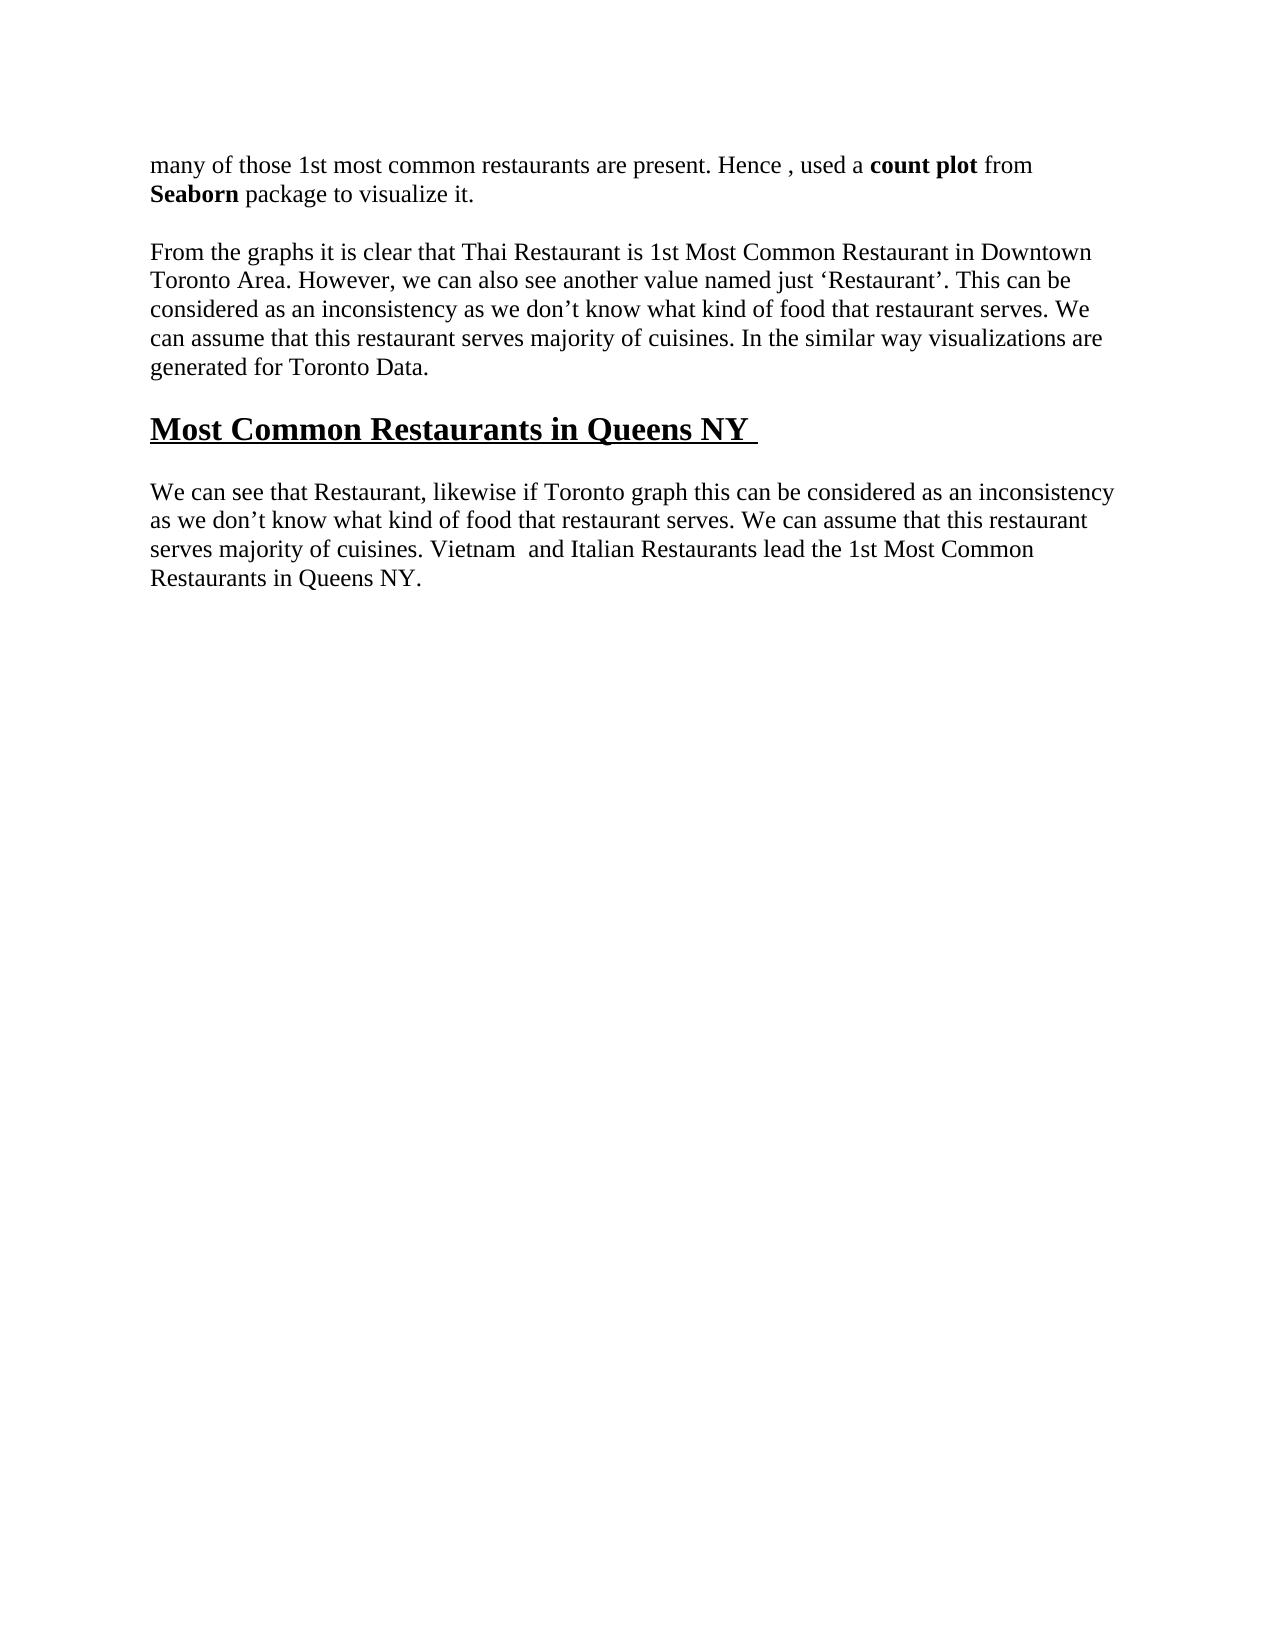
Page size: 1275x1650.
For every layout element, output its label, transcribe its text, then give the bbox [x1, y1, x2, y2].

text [150, 150, 1125, 207]
text Most Common Restaurants in Queens NY [150, 409, 1125, 447]
text We can see that Restaurant, likewise if Toronto graph this can be considered as an inconsistency as we don’t know what kind of food that restaurant serves. We can assume that this restaurant serves majority of cuisines. Vietnam and Italian Restaurants lead the 1st Most Common Restaurants in Queens NY. [150, 477, 1125, 592]
text From the graphs it is clear that Thai Restaurant is 1st Most Common Restaurant in Downtown Toronto Area. However, we can also see another value named just ‘Restaurant’. This can be considered as an inconsistency as we don’t know what kind of food that restaurant serves. We can assume that this restaurant serves majority of cuisines. In the similar way visualizations are generated for Toronto Data. [150, 237, 1125, 380]
